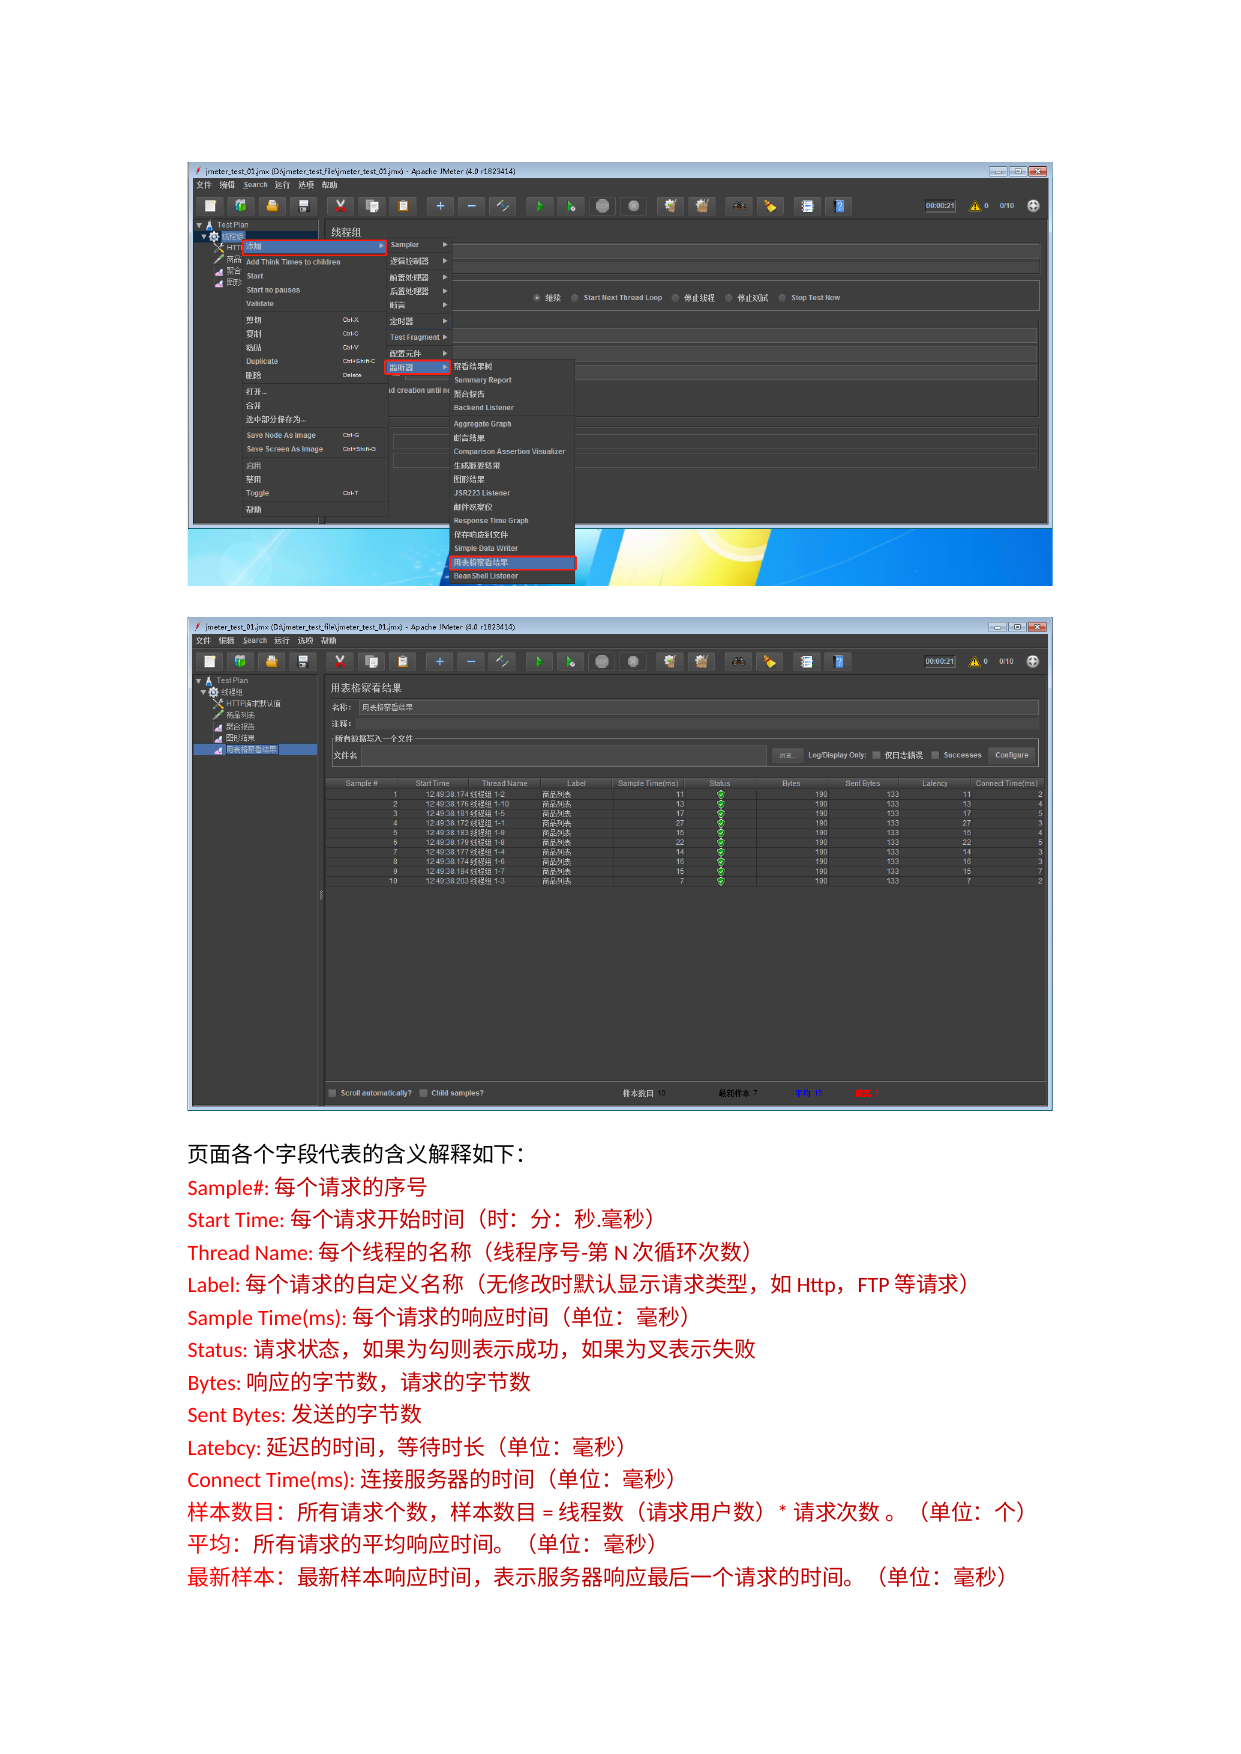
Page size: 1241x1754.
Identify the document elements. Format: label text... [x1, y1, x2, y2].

text Connect Time(ms): 连接服务器的时间（单位：毫秒） [187, 1462, 1053, 1494]
picture [187, 162, 1053, 586]
text Bytes: 响应的字节数，请求的字节数 [187, 1364, 1053, 1397]
text 样本数目：所有请求个数，样本数目 = 线程数（请求用户数）* 请求次数 。（单位：个） [187, 1494, 1053, 1527]
text 最新样本：最新样本响应时间，表示服务器响应最后一个请求的时间。（单位：毫秒） [187, 1559, 1053, 1592]
text Label: 每个请求的自定义名称（无修改时默认显示请求类型，如Http，FTP等请求） [187, 1267, 1053, 1299]
text Start Time: 每个请求开始时间（时：分：秒.毫秒） [187, 1202, 1053, 1234]
text Status: 请求状态，如果为勾则表示成功，如果为叉表示失败 [187, 1332, 1053, 1364]
text Sample Time(ms): 每个请求的响应时间（单位：毫秒） [187, 1299, 1053, 1332]
text Thread Name: 每个线程的名称（线程序号-第N次循环次数） [187, 1234, 1053, 1267]
text Sent Bytes: 发送的字节数 [187, 1397, 1053, 1429]
text 平均：所有请求的平均响应时间。（单位：毫秒） [187, 1527, 1053, 1559]
picture [187, 617, 1053, 1111]
text Sample#: 每个请求的序号 [187, 1169, 1053, 1202]
text 页面各个字段代表的含义解释如下： [187, 1137, 1053, 1169]
text Latebcy: 延迟的时间，等待时长（单位：毫秒） [187, 1429, 1053, 1462]
